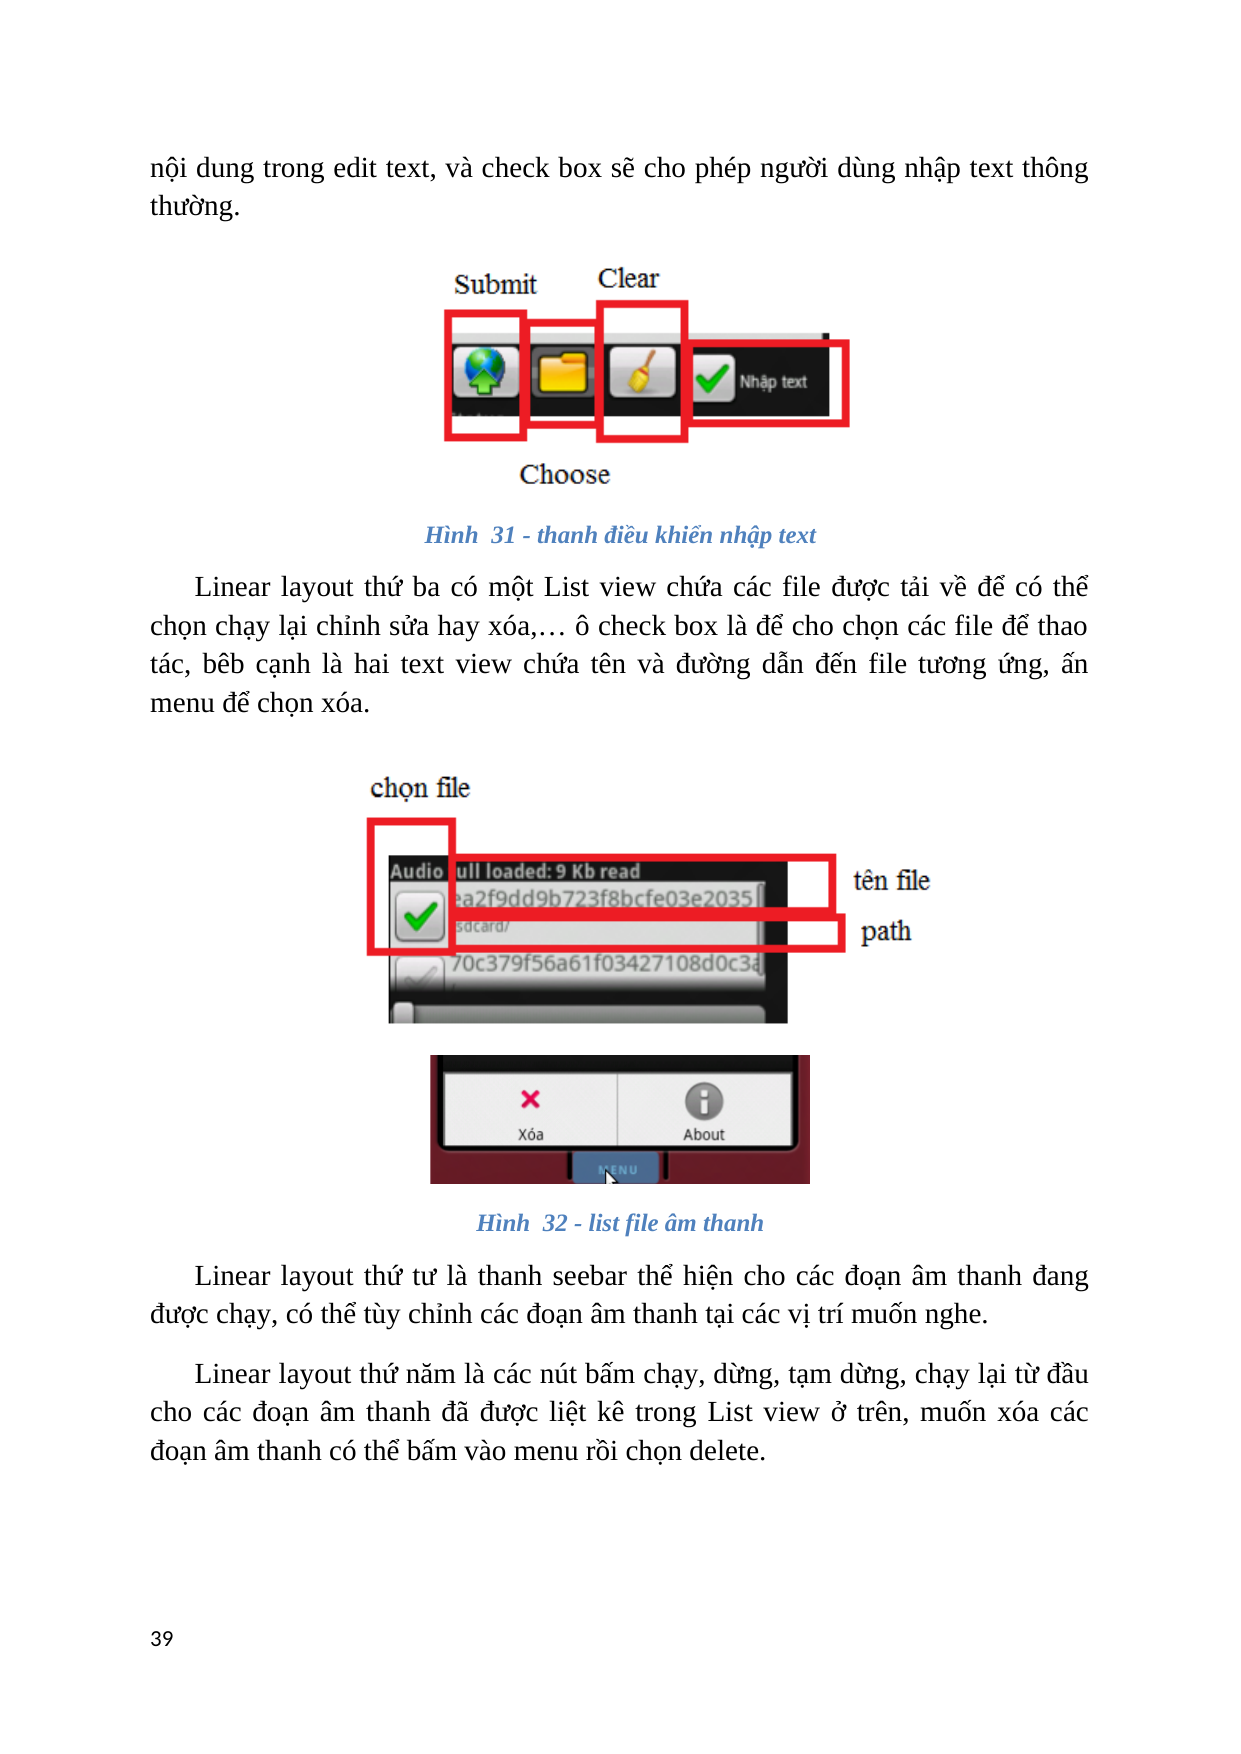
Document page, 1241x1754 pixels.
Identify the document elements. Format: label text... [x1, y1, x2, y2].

text Linear layout thứ tư là thanh seebar thể hiện cho các đoạn âm thanh đang được chạy, có thể tùy chỉnh các đoạn âm thanh tại các vị trí muốn nghe. [150, 1258, 1090, 1330]
text Linear layout thứ năm là các nút bấm chạy, dừng, tạm dừng, chạy lại từ đầu cho các đoạn âm thanh đã được liệt kê trong List view ở trên, muốn xóa các đoạn âm thanh có thể bấm vào menu rồi chọn delete. [150, 1356, 1090, 1466]
picture [328, 744, 957, 1052]
text Hình 31 - thanh điều khiển nhập text [150, 520, 1090, 548]
text Linear layout thứ ba có một List view chứa các file được tải về để có thể chọn chạy lại chỉnh sửa hay xóa,… ô check box là để cho chọn các file để thao tác, bêb cạnh là hai text view chứa tên và đường dẫn đến file tương ứng, ấn menu để chọn xóa. [150, 569, 1090, 718]
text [150, 150, 1090, 222]
text Hình 32 - list file âm thanh [150, 1208, 1090, 1237]
picture [410, 247, 875, 495]
picture [430, 1055, 810, 1184]
